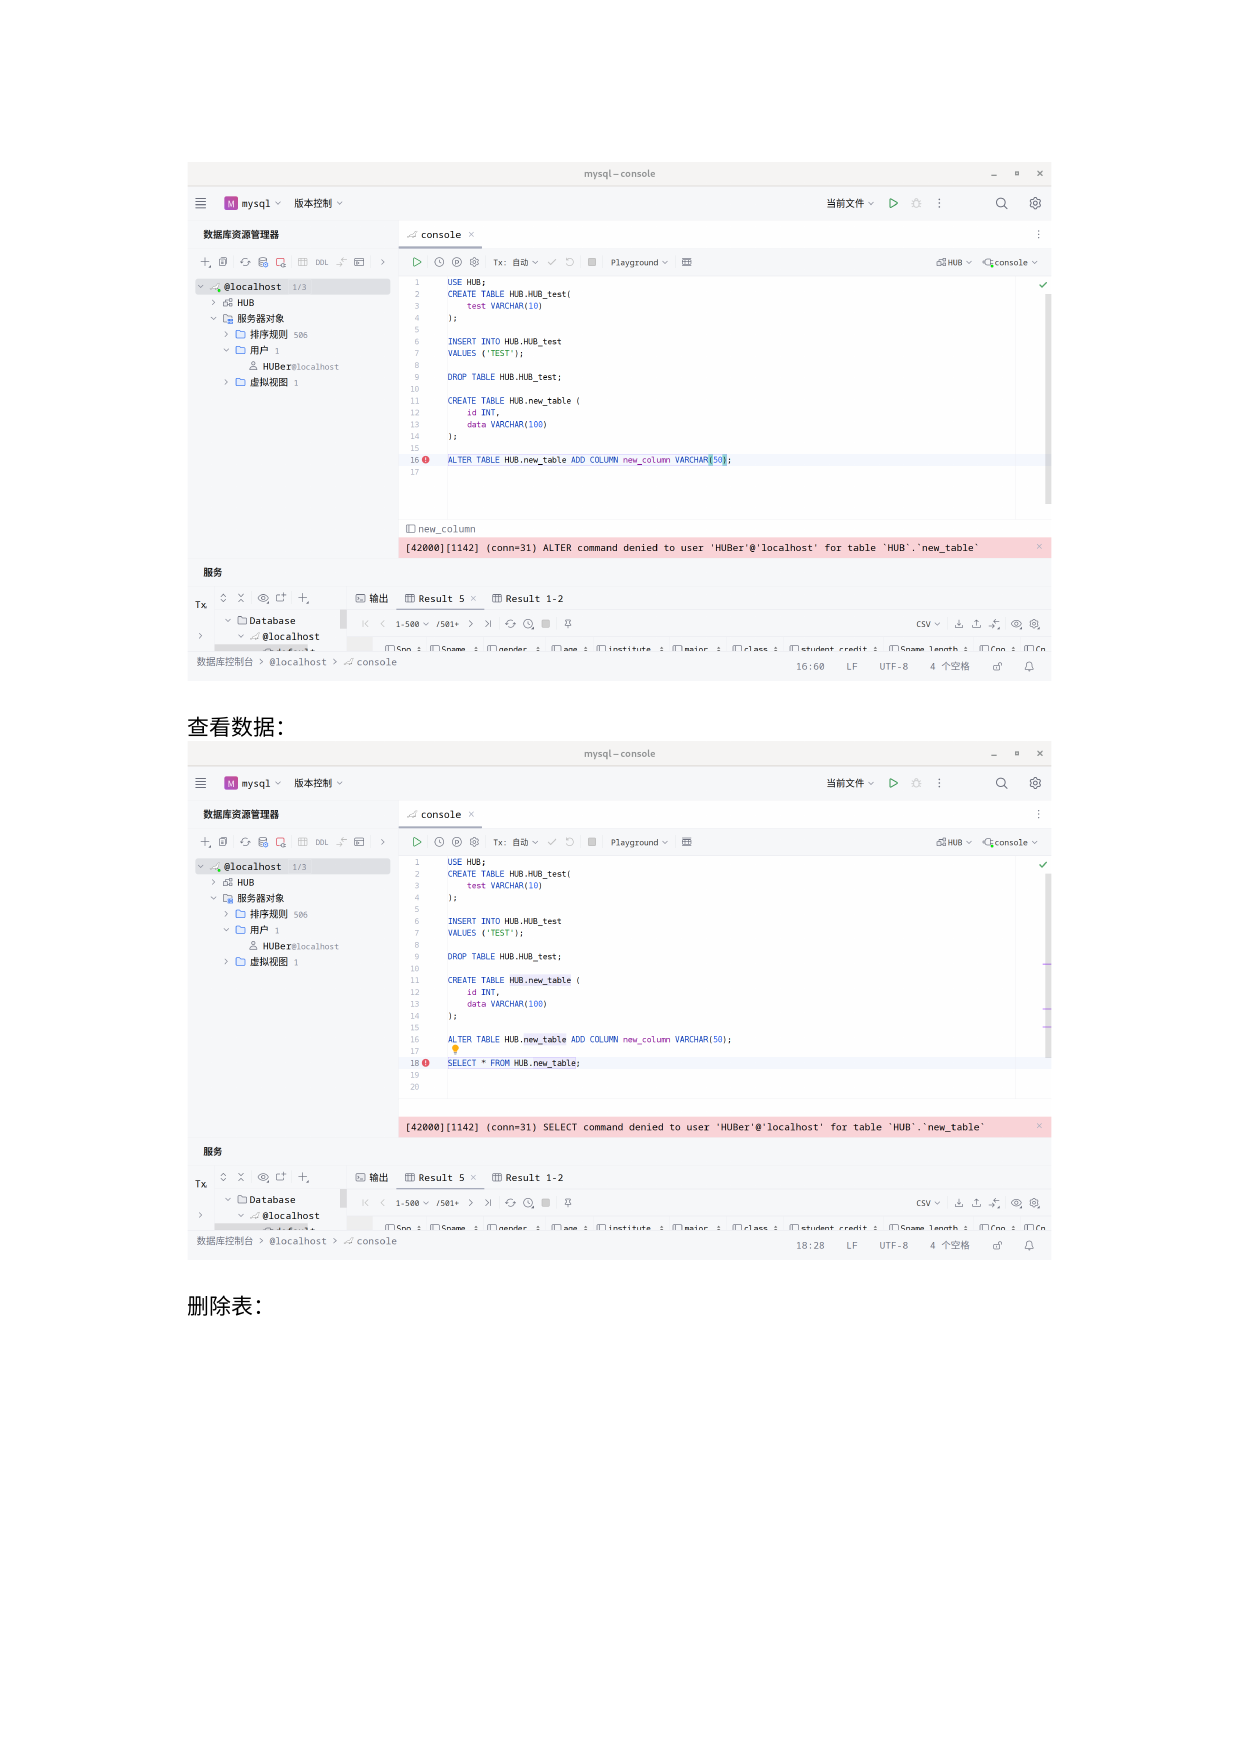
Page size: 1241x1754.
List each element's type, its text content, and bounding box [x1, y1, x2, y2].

picture [187, 162, 1052, 681]
picture [187, 741, 1052, 1260]
text 删除表： [187, 1289, 1053, 1321]
